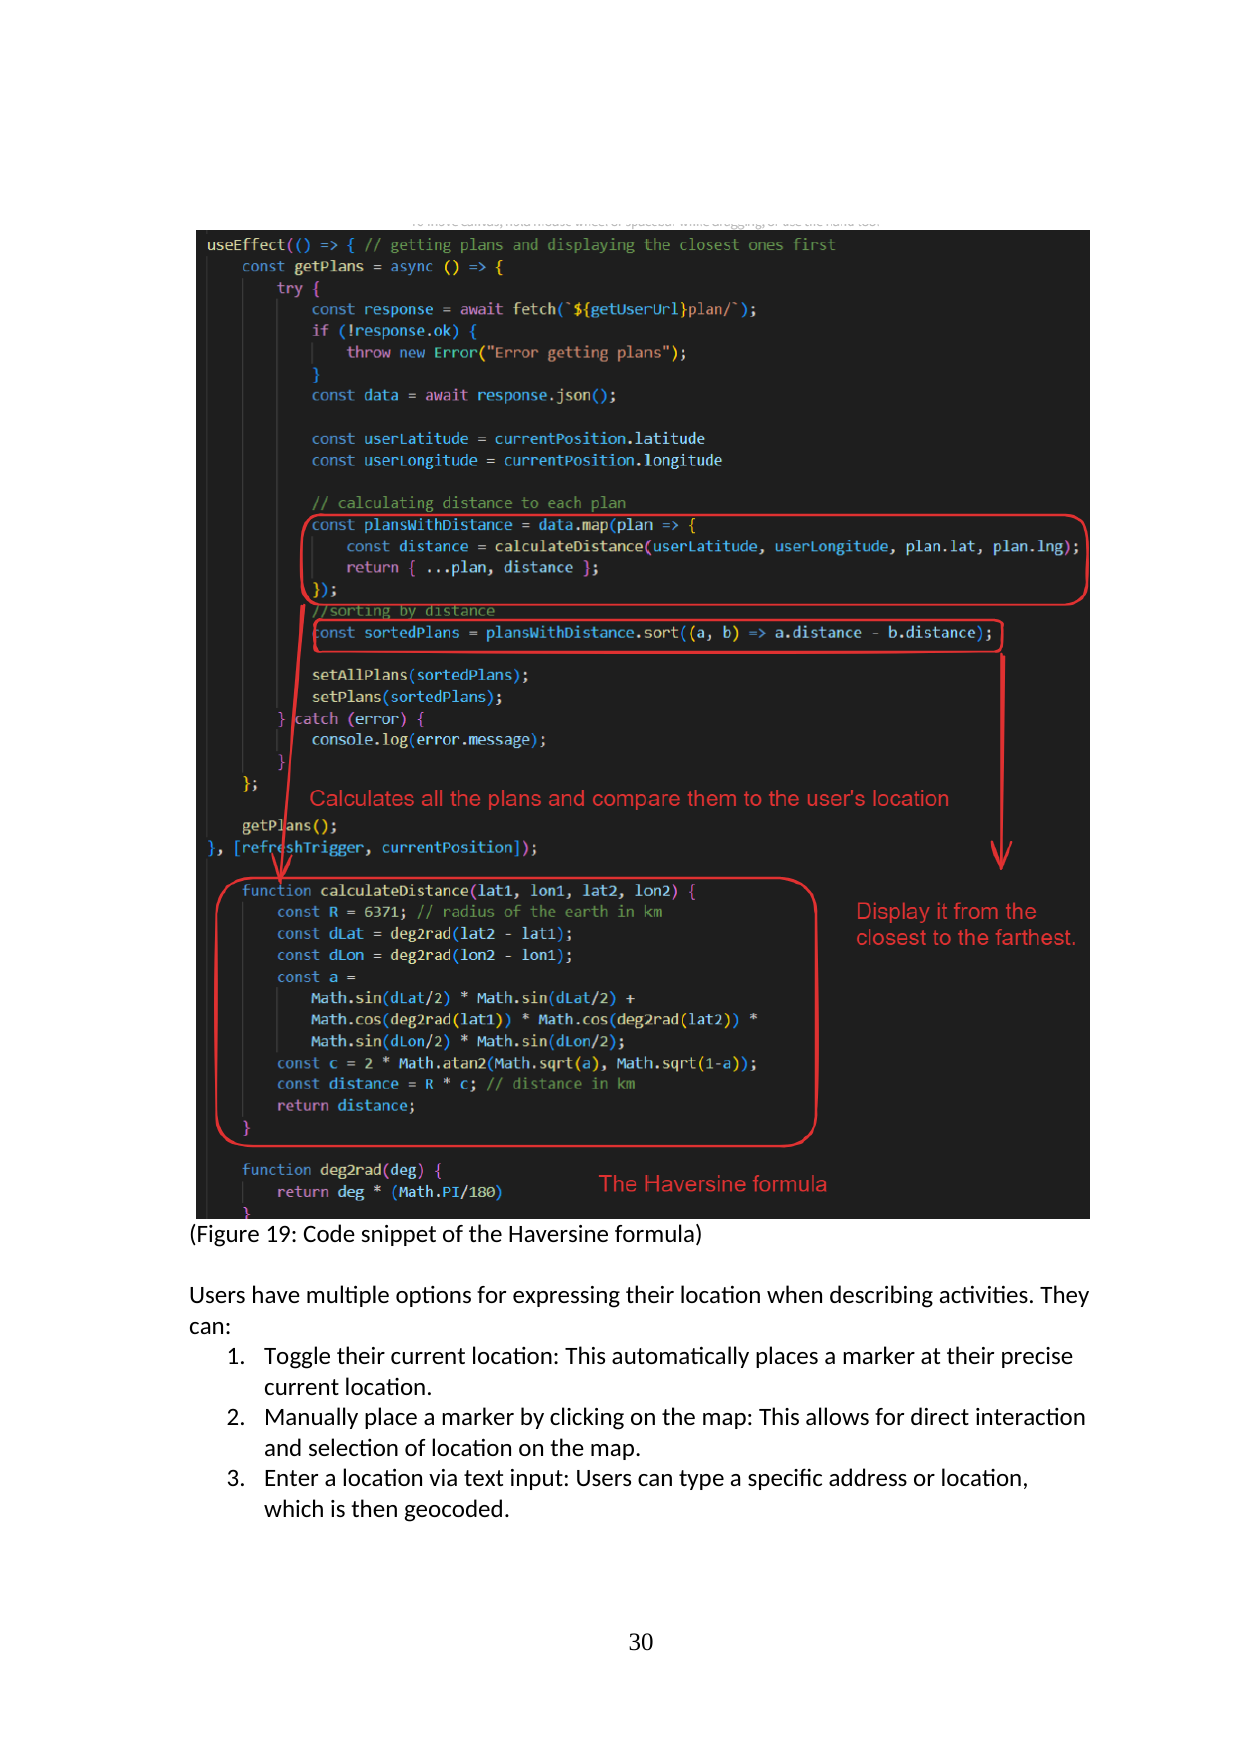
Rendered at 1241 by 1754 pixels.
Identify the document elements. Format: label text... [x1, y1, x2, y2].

list Manually place a marker by clicking on the map: This allows for direct interaction and selection of location on the map. [226, 1401, 1092, 1462]
list Enter a location via text input: Users can type a specific address or location, which is then geocoded. [226, 1462, 1092, 1523]
text Users have multiple options for expressing their location when describing activities. They can: [189, 1279, 1092, 1340]
picture [188, 224, 1093, 1219]
text (Figure 19: Code snippet of the Haversine formula) [189, 1219, 1092, 1249]
list Toggle their current location: This automatically places a marker at their precise current location. [226, 1340, 1092, 1401]
